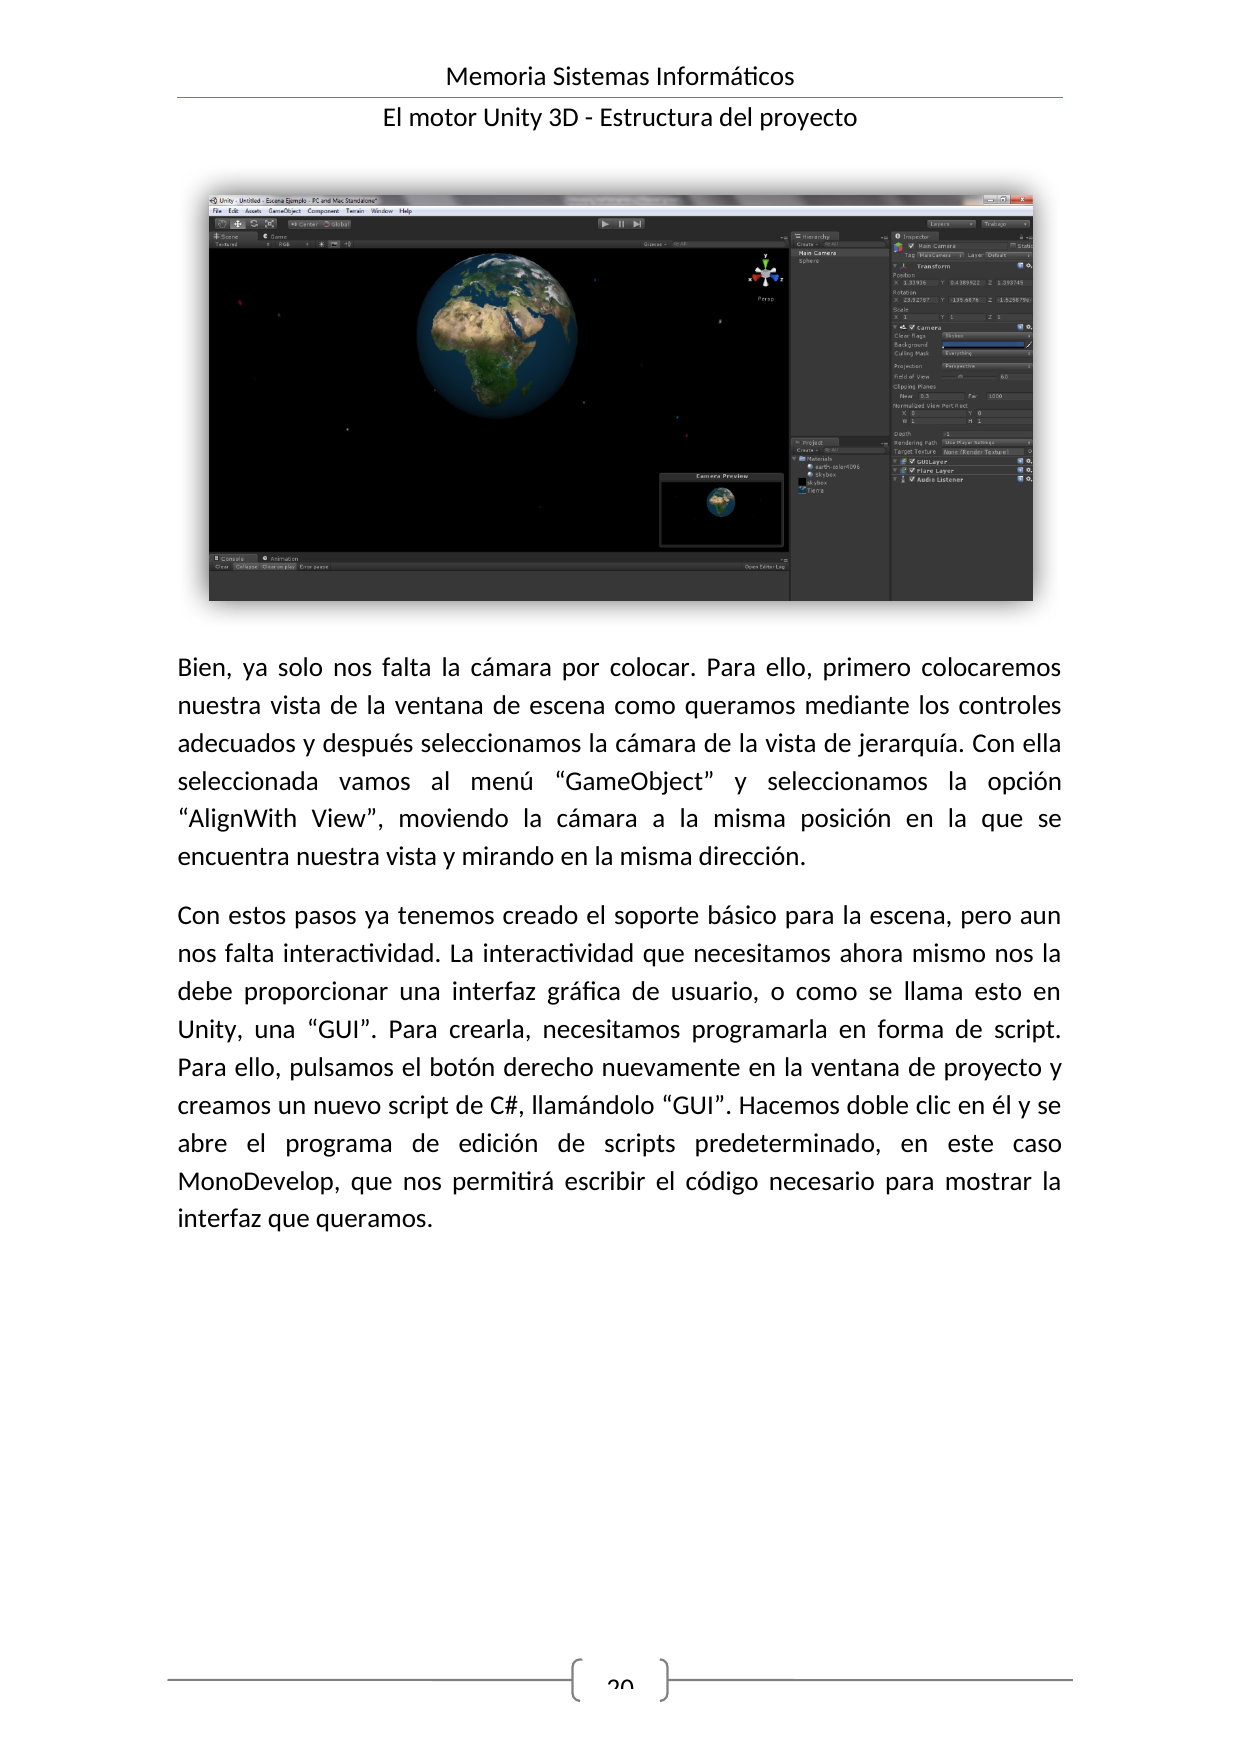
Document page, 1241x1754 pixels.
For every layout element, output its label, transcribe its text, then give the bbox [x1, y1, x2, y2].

text Bien, ya solo nos falta la cámara por colocar. Para ello, primero colocaremos nuestra vista de la ventana de escena como queramos mediante los controles adecuados y después seleccionamos la cámara de la vista de jerarquía. Con ella seleccionada vamos al menú “GameObject” y seleccionamos la opción “AlignWith View”, moviendo la cámara a la misma posición en la que se encuentra nuestra vista y mirando en la misma dirección. [177, 650, 1063, 872]
picture [209, 195, 1033, 601]
text Con estos pasos ya tenemos creado el soporte básico para la escena, pero aun nos falta interactividad. La interactividad que necesitamos ahora mismo nos la debe proporcionar una interfaz gráfica de usuario, o como se llama esto en Unity, una “GUI”. Para crearla, necesitamos programarla en forma de script. Para ello, pulsamos el botón derecho nuevamente en la ventana de proyecto y creamos un nuevo script de C#, llamándolo “GUI”. Hacemos doble clic en él y se abre el programa de edición de scripts predeterminado, en este caso MonoDevelop, que nos permitirá escribir el código necesario para mostrar la interfaz que queramos. [177, 898, 1063, 1234]
